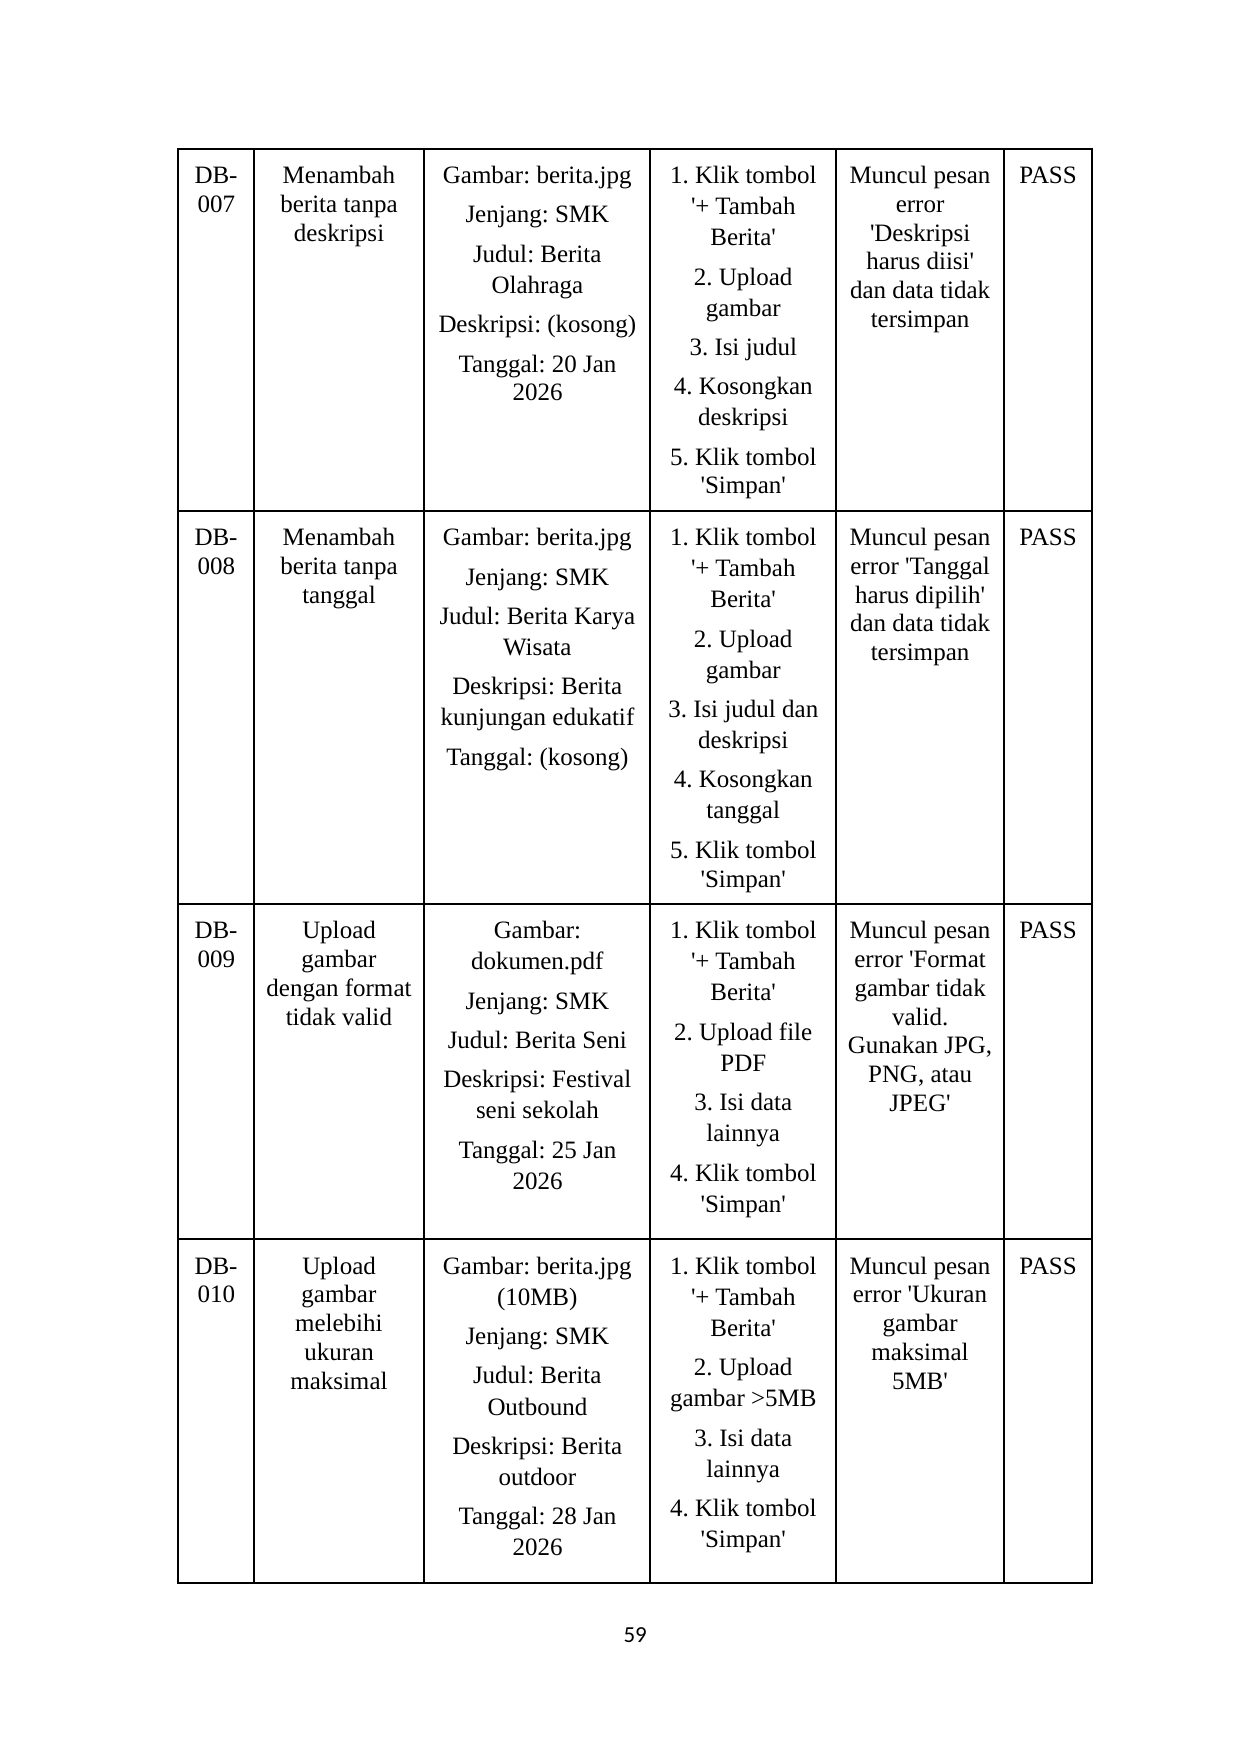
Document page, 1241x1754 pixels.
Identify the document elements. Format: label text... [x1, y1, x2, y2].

table_cell PASS [1005, 1240, 1091, 1582]
table_cell DB-008 [179, 512, 253, 903]
table_cell Menambah berita tanpa tanggal [255, 512, 423, 903]
table_cell Upload gambar melebihi ukuran maksimal [255, 1240, 423, 1582]
table_cell Gambar: berita.jpg (10MB) Jenjang: SMK Judul: Berita Outbound Deskripsi: Berita outdoor Tanggal: 28 Jan 2026 [425, 1240, 649, 1582]
table_cell Upload gambar dengan format tidak valid [255, 905, 423, 1238]
table_cell 1. Klik tombol '+ Tambah Berita' 2. Upload gambar 3. Isi judul dan deskripsi 4. Kosongkan tanggal 5. Klik tombol 'Simpan' [651, 512, 835, 903]
table_cell Muncul pesan error 'Deskripsi harus diisi' dan data tidak tersimpan [837, 150, 1003, 510]
table_cell DB-010 [179, 1240, 253, 1582]
table_cell Gambar: berita.jpg Jenjang: SMK Judul: Berita Karya Wisata Deskripsi: Berita kunjungan edukatif Tanggal: (kosong) [425, 512, 649, 903]
table_cell Gambar: berita.jpg Jenjang: SMK Judul: Berita Olahraga Deskripsi: (kosong) Tanggal: 20 Jan 2026 [425, 150, 649, 510]
table_cell Menambah berita tanpa deskripsi [255, 150, 423, 510]
table_cell DB-009 [179, 905, 253, 1238]
table_cell Gambar: dokumen.pdf Jenjang: SMK Judul: Berita Seni Deskripsi: Festival seni sekolah Tanggal: 25 Jan 2026 [425, 905, 649, 1238]
table_cell Muncul pesan error 'Tanggal harus dipilih' dan data tidak tersimpan [837, 512, 1003, 903]
table_cell Muncul pesan error 'Format gambar tidak valid. Gunakan JPG, PNG, atau JPEG' [837, 905, 1003, 1238]
table_cell PASS [1005, 150, 1091, 510]
table_cell 1. Klik tombol '+ Tambah Berita' 2. Upload gambar 3. Isi judul 4. Kosongkan deskripsi 5. Klik tombol 'Simpan' [651, 150, 835, 510]
table_cell DB-007 [179, 150, 253, 510]
table_cell PASS [1005, 905, 1091, 1238]
table_cell 1. Klik tombol '+ Tambah Berita' 2. Upload gambar >5MB 3. Isi data lainnya 4. Klik tombol 'Simpan' [651, 1240, 835, 1582]
table_cell PASS [1005, 512, 1091, 903]
table_cell Muncul pesan error 'Ukuran gambar maksimal 5MB' [837, 1240, 1003, 1582]
table_cell 1. Klik tombol '+ Tambah Berita' 2. Upload file PDF 3. Isi data lainnya 4. Klik tombol 'Simpan' [651, 905, 835, 1238]
